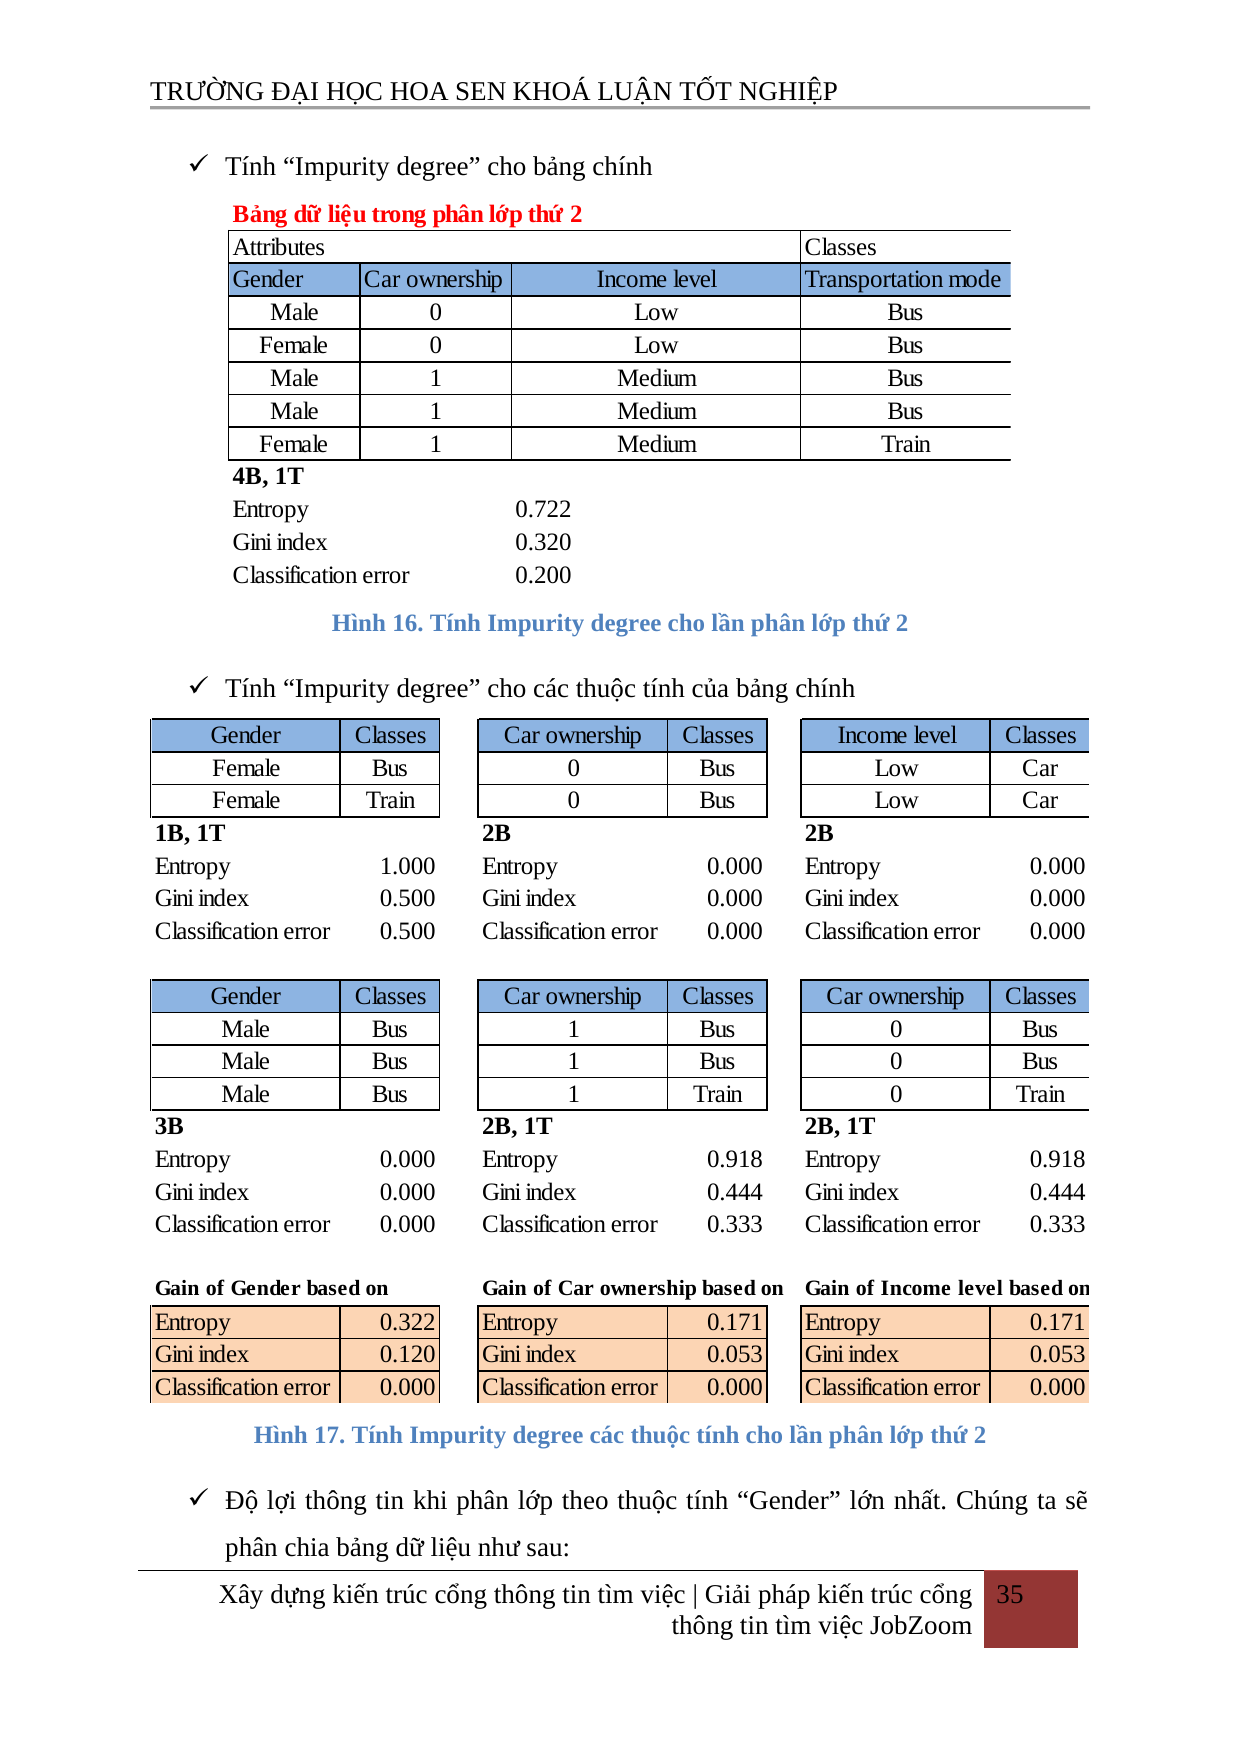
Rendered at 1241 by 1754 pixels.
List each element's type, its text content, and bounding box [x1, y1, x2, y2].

list Tính “Impurity degree” cho các thuộc tính của bảng chính [187, 672, 1090, 703]
text Hình 17. Tính Impurity degree các thuộc tính cho lần phân lớp thứ 2 [150, 1420, 1090, 1449]
list Tính “Impurity degree” cho bảng chính [187, 150, 1090, 181]
list Độ lợi thông tin khi phân lớp theo thuộc tính “Gender” lớn nhất. Chúng ta sẽ phân chia bảng dữ liệu như sau: [187, 1484, 1090, 1562]
text Hình 16. Tính Impurity degree cho lần phân lớp thứ 2 [150, 608, 1090, 636]
